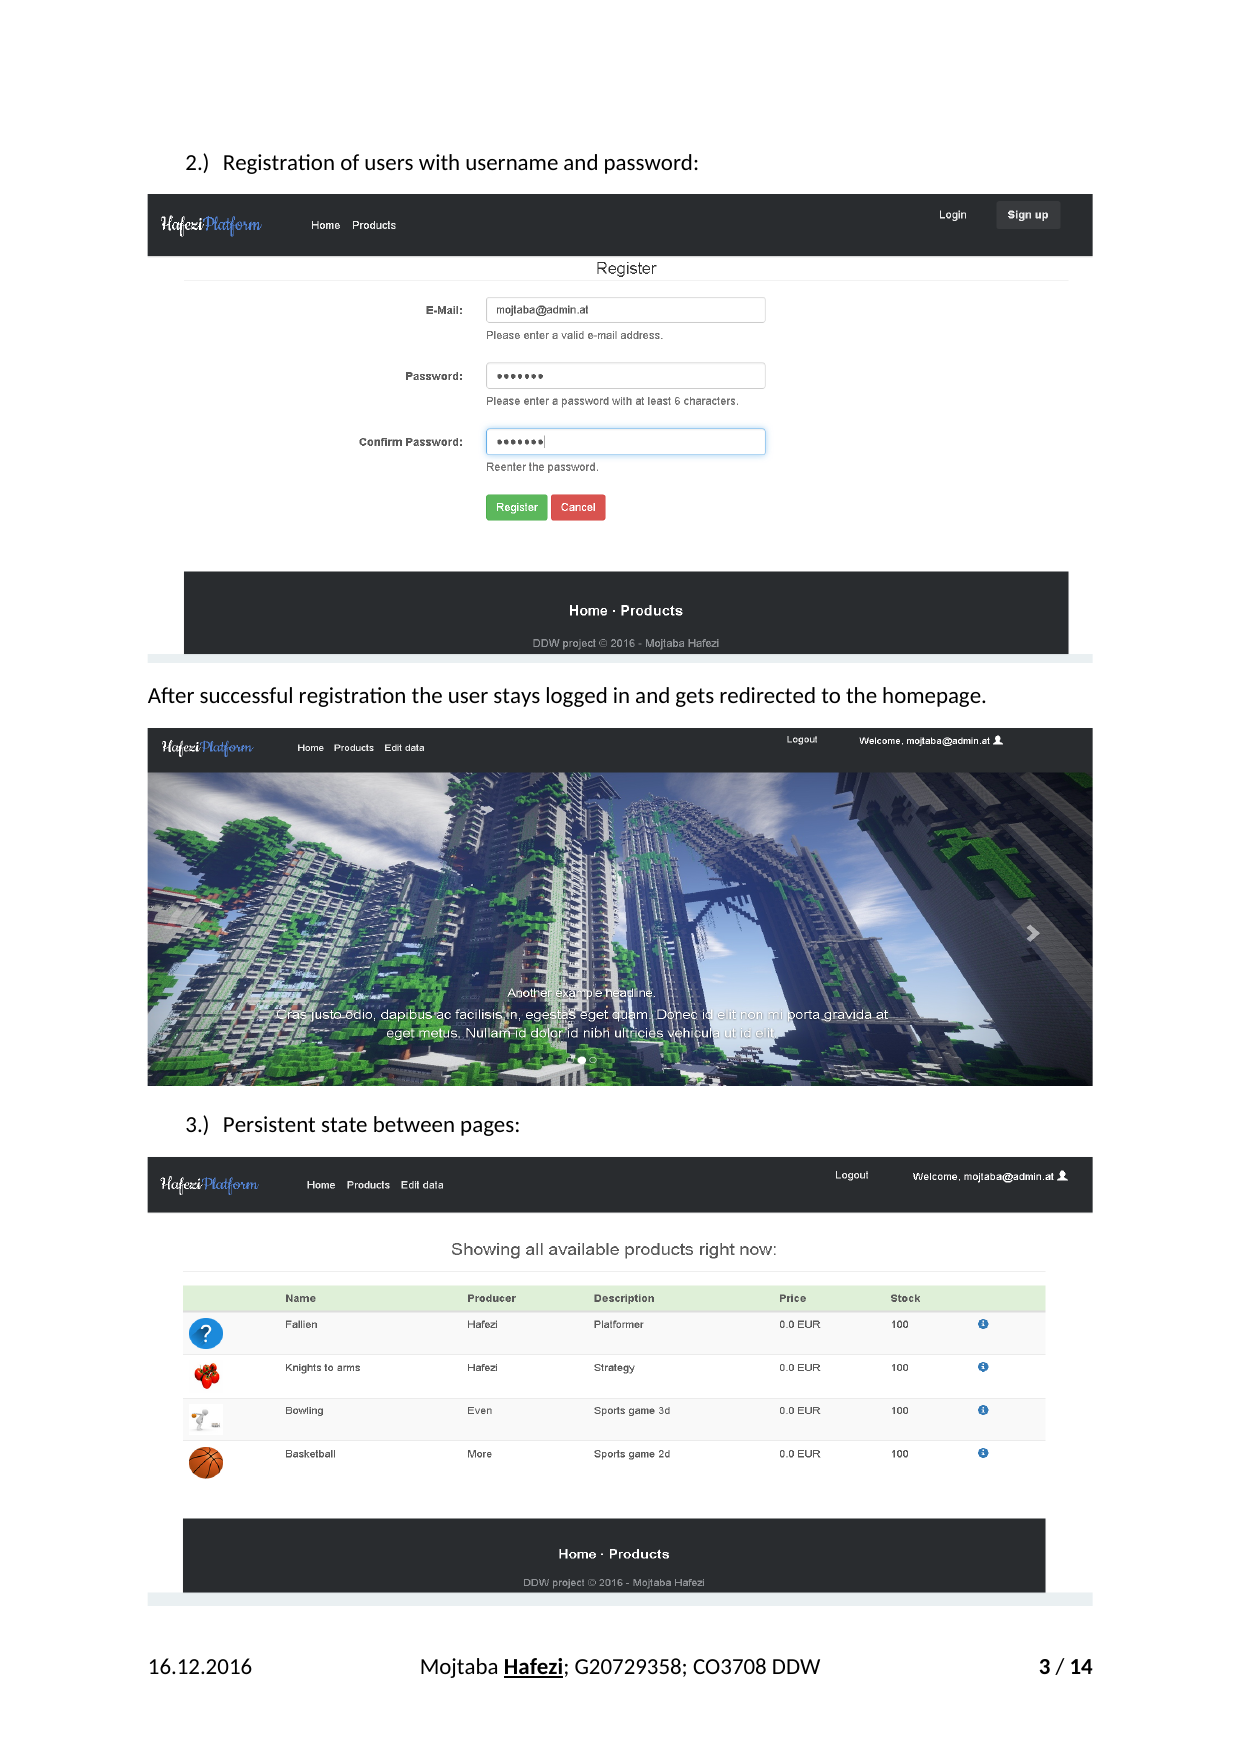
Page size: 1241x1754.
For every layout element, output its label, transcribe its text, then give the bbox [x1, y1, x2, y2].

list Persistent state between pages: [185, 1110, 1093, 1138]
picture [147, 194, 1093, 663]
picture [147, 728, 1093, 1091]
picture [147, 1156, 1093, 1606]
list Registration of users with username and password: [185, 148, 1093, 176]
text After successful registration the user stays logged in and gets redirected to the homepage. [148, 681, 1093, 709]
